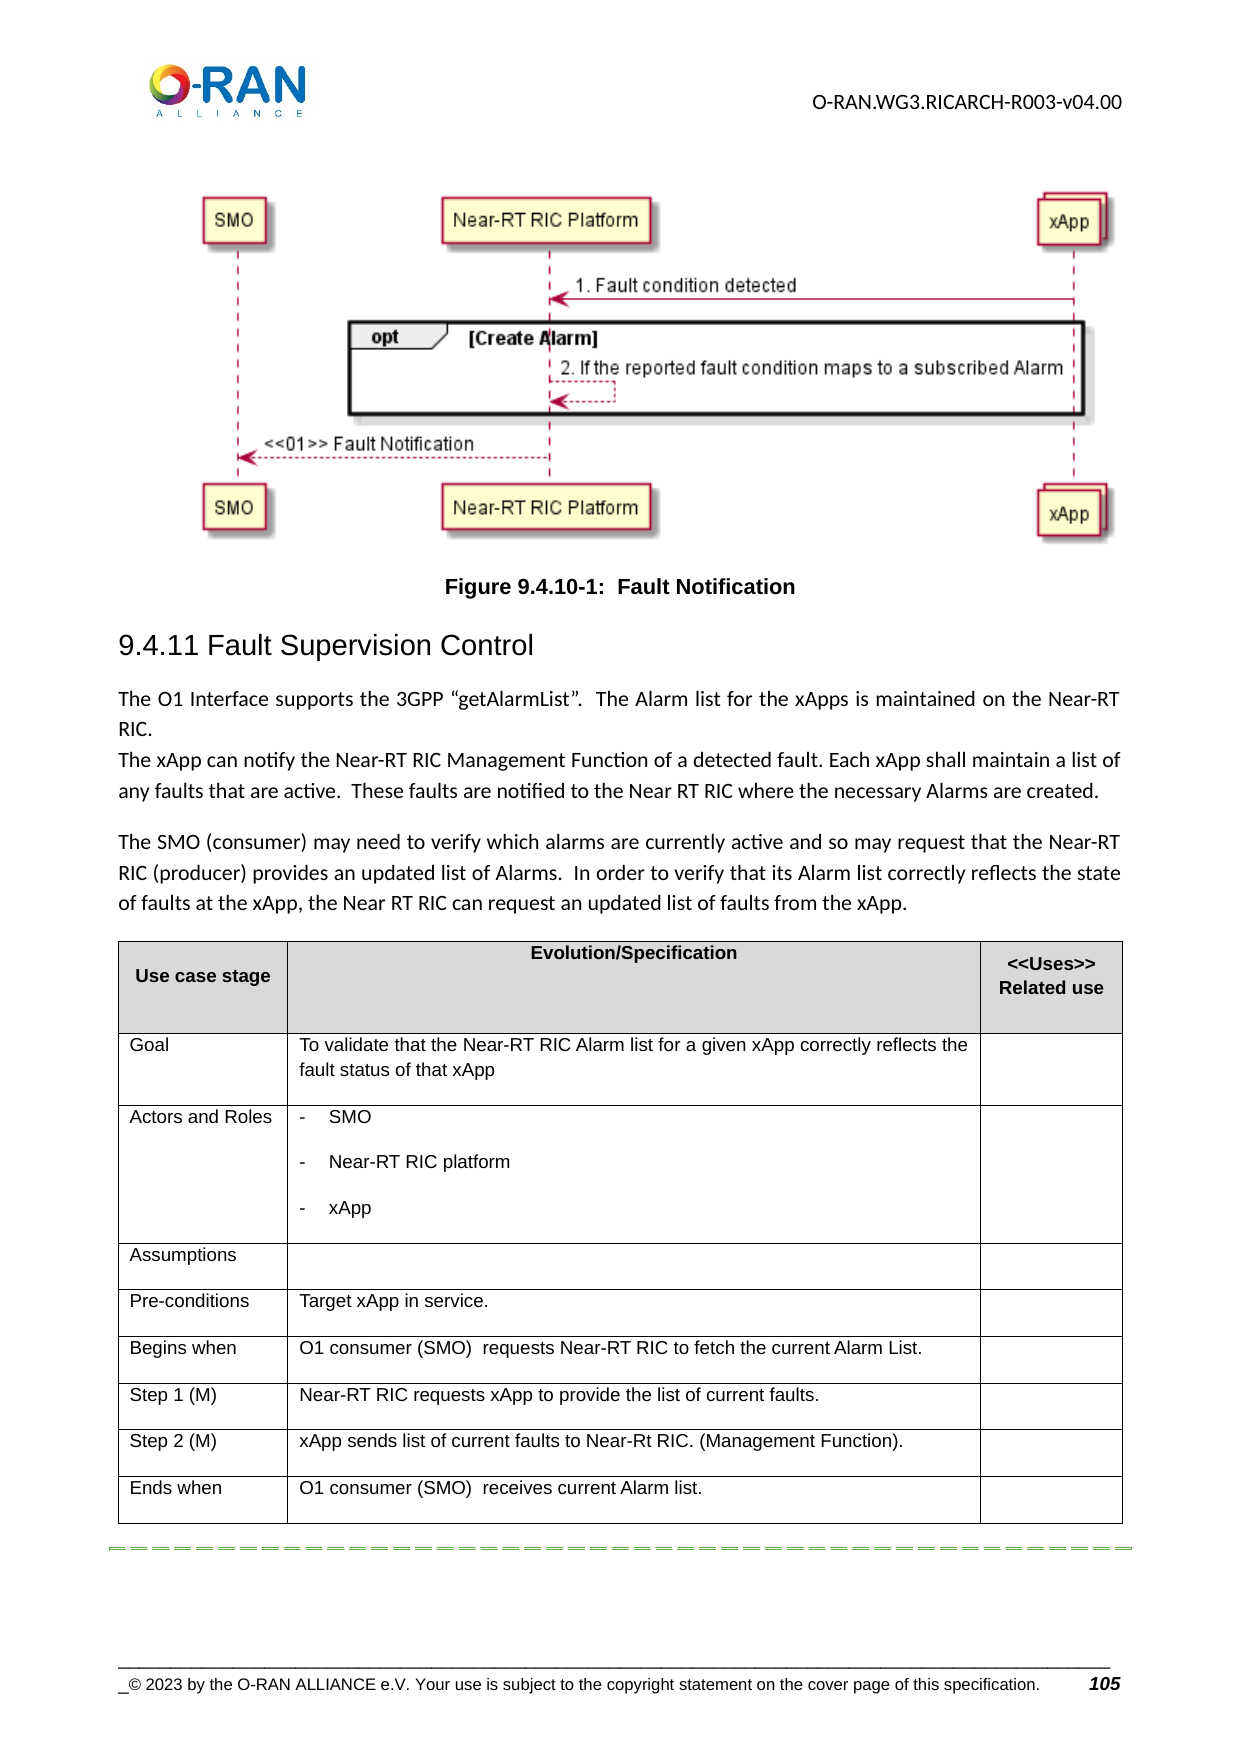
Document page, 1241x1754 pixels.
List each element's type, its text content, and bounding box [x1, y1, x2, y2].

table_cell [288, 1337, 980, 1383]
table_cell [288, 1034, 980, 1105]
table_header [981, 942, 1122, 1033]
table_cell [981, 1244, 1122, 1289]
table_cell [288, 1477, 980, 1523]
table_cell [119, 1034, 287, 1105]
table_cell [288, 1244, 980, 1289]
text Figure 9.4.10-1: Fault Notification [118, 574, 1122, 599]
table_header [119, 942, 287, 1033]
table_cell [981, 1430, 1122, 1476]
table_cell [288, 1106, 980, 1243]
picture [118, 185, 1123, 552]
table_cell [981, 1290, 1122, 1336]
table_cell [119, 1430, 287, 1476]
subtitle 9.4.11 Fault Supervision Control [118, 628, 1122, 661]
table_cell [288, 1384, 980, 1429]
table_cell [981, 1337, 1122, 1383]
text The O1 Interface supports the 3GPP “getAlarmList”. The Alarm list for the xApps is maintained on the Near-RT RIC. The xApp can notify the Near-RT RIC Management Function of a detected fault. Each xApp shall maintain a list of any faults that are active. These faults are notified to the Near RT RIC where the necessary Alarms are created. [118, 685, 1122, 803]
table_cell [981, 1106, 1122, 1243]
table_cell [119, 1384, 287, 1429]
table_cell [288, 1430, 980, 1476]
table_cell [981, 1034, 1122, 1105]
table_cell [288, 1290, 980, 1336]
text The SMO (consumer) may need to verify which alarms are currently active and so may request that the Near-RT RIC (producer) provides an updated list of Alarms. In order to verify that its Alarm list correctly reflects the state of faults at the xApp, the Near RT RIC can request an updated list of faults from the xApp. [118, 828, 1122, 916]
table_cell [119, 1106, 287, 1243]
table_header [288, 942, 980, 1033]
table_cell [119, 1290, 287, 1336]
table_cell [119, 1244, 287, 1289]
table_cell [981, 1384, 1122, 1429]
picture [139, 51, 315, 123]
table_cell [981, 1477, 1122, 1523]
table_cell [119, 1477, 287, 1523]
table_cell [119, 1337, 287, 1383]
